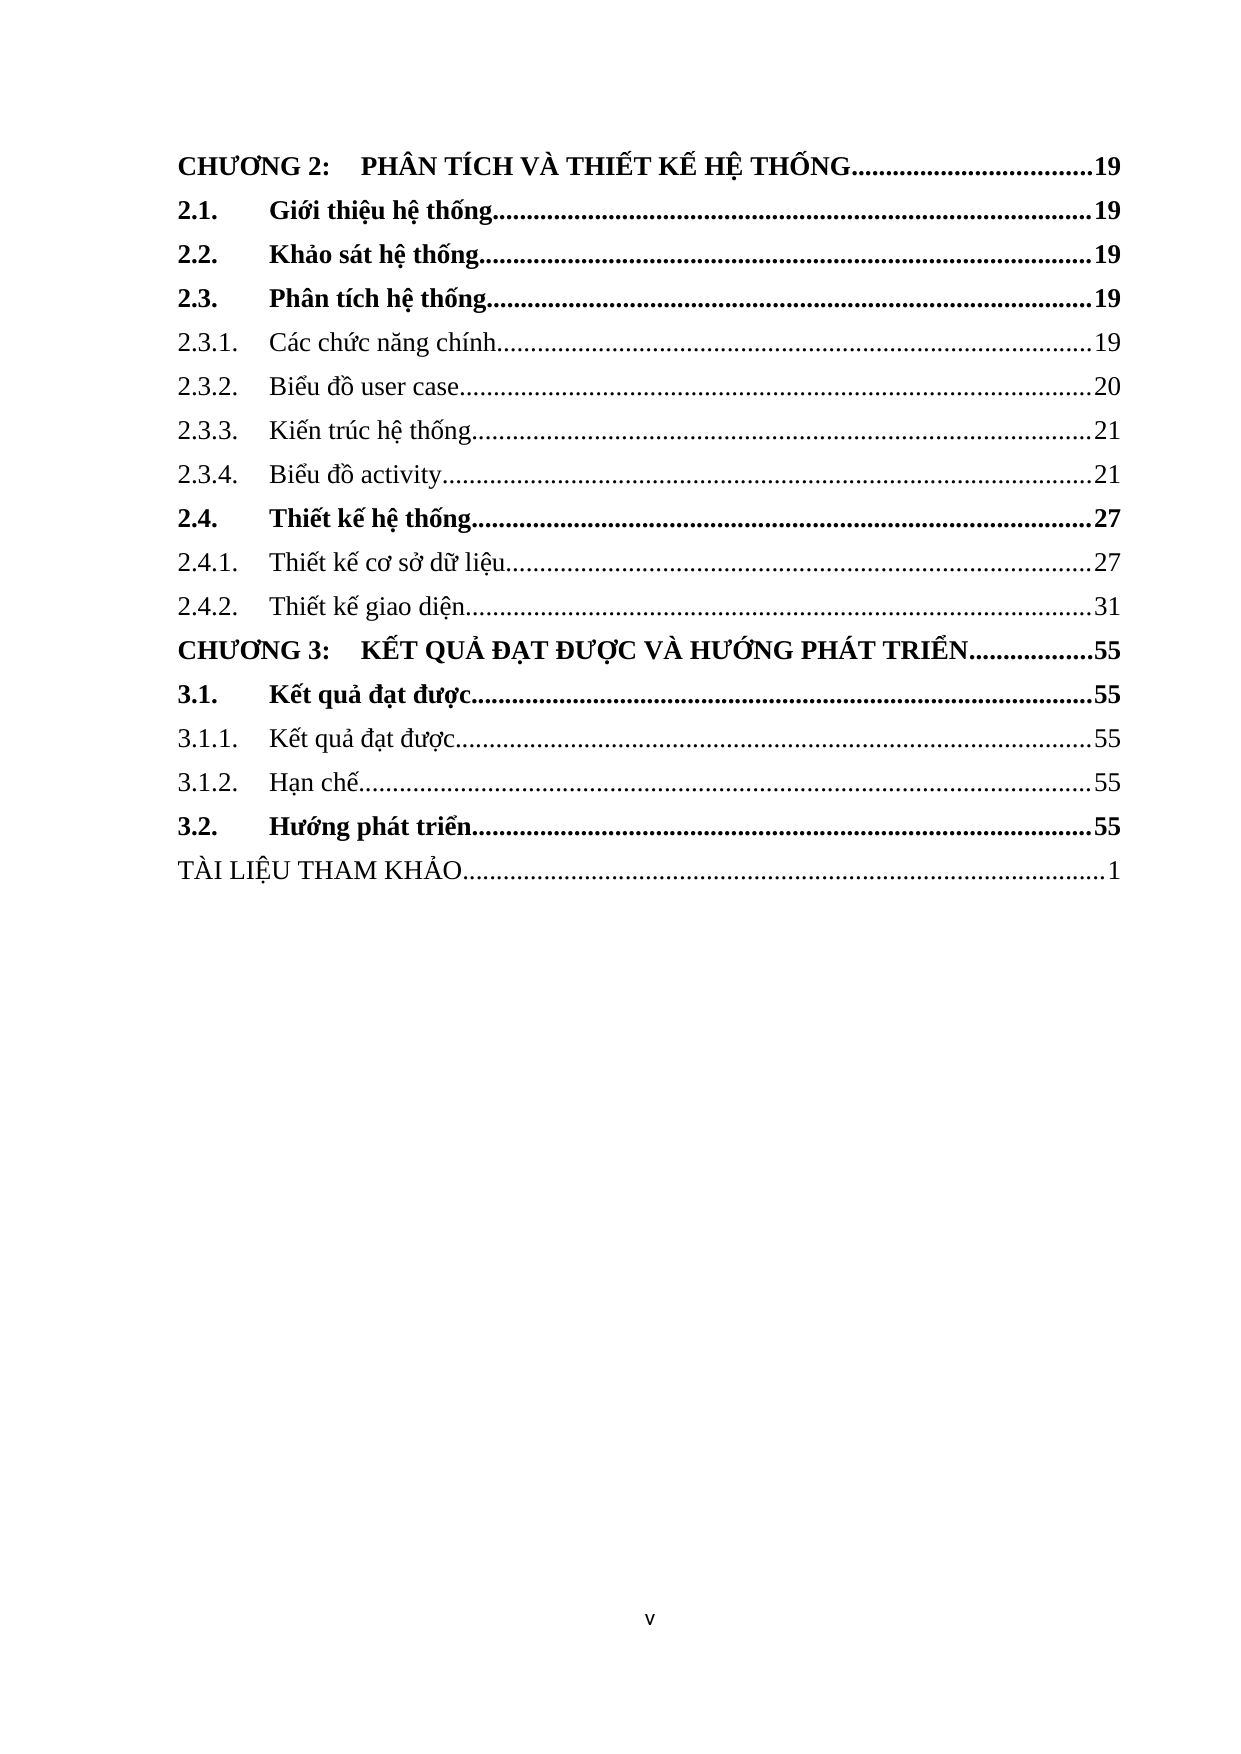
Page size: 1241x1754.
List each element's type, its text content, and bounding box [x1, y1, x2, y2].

text TÀI LIỆU THAM KHẢO 1 [177, 854, 1122, 885]
text 2.3. Phân tích hệ thống 19 [177, 282, 1122, 313]
text 2.1. Giới thiệu hệ thống 19 [177, 194, 1122, 226]
text 2.3.4. Biểu đồ activity 21 [177, 458, 1122, 489]
text 2.2. Khảo sát hệ thống 19 [177, 238, 1122, 269]
text 2.4.1. Thiết kế cơ sở dữ liệu 27 [177, 546, 1122, 577]
text 2.3.2. Biểu đồ user case 20 [177, 370, 1122, 401]
text 3.1.2. Hạn chế 55 [177, 766, 1122, 797]
text 2.4. Thiết kế hệ thống 27 [177, 502, 1122, 533]
text 3.1.1. Kết quả đạt được 55 [177, 722, 1122, 753]
text 3.1. Kết quả đạt được 55 [177, 678, 1122, 709]
text 3.2. Hướng phát triển 55 [177, 810, 1122, 841]
text 2.3.1. Các chức năng chính 19 [177, 326, 1122, 357]
text CHƯƠNG 3: KẾT QUẢ ĐẠT ĐƯỢC VÀ HƯỚNG PHÁT TRIỂN 55 [177, 634, 1122, 665]
text 2.3.3. Kiến trúc hệ thống 21 [177, 414, 1122, 445]
text CHƯƠNG 2: PHÂN TÍCH VÀ THIẾT KẾ HỆ THỐNG 19 [177, 151, 1122, 182]
text 2.4.2. Thiết kế giao diện 31 [177, 590, 1122, 621]
